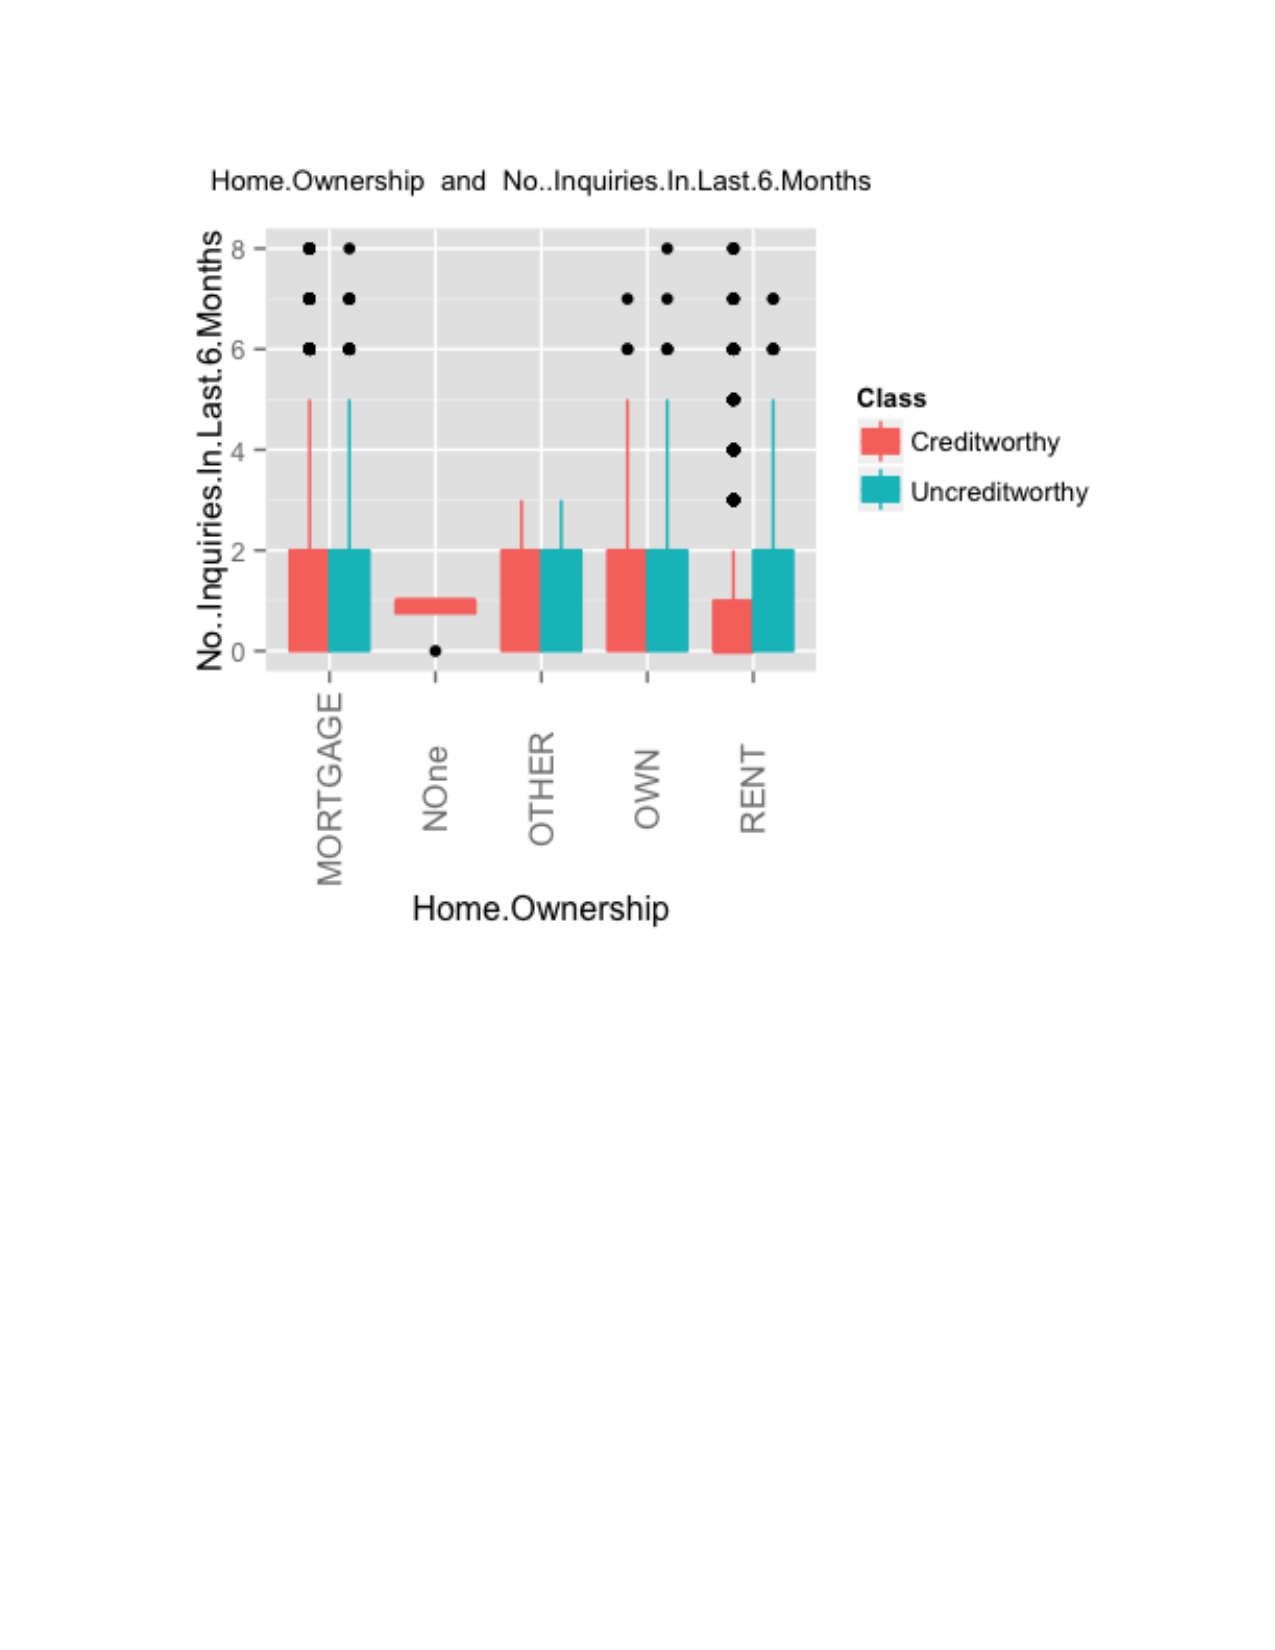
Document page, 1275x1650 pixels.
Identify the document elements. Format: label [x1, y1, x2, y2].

picture [168, 150, 1169, 950]
